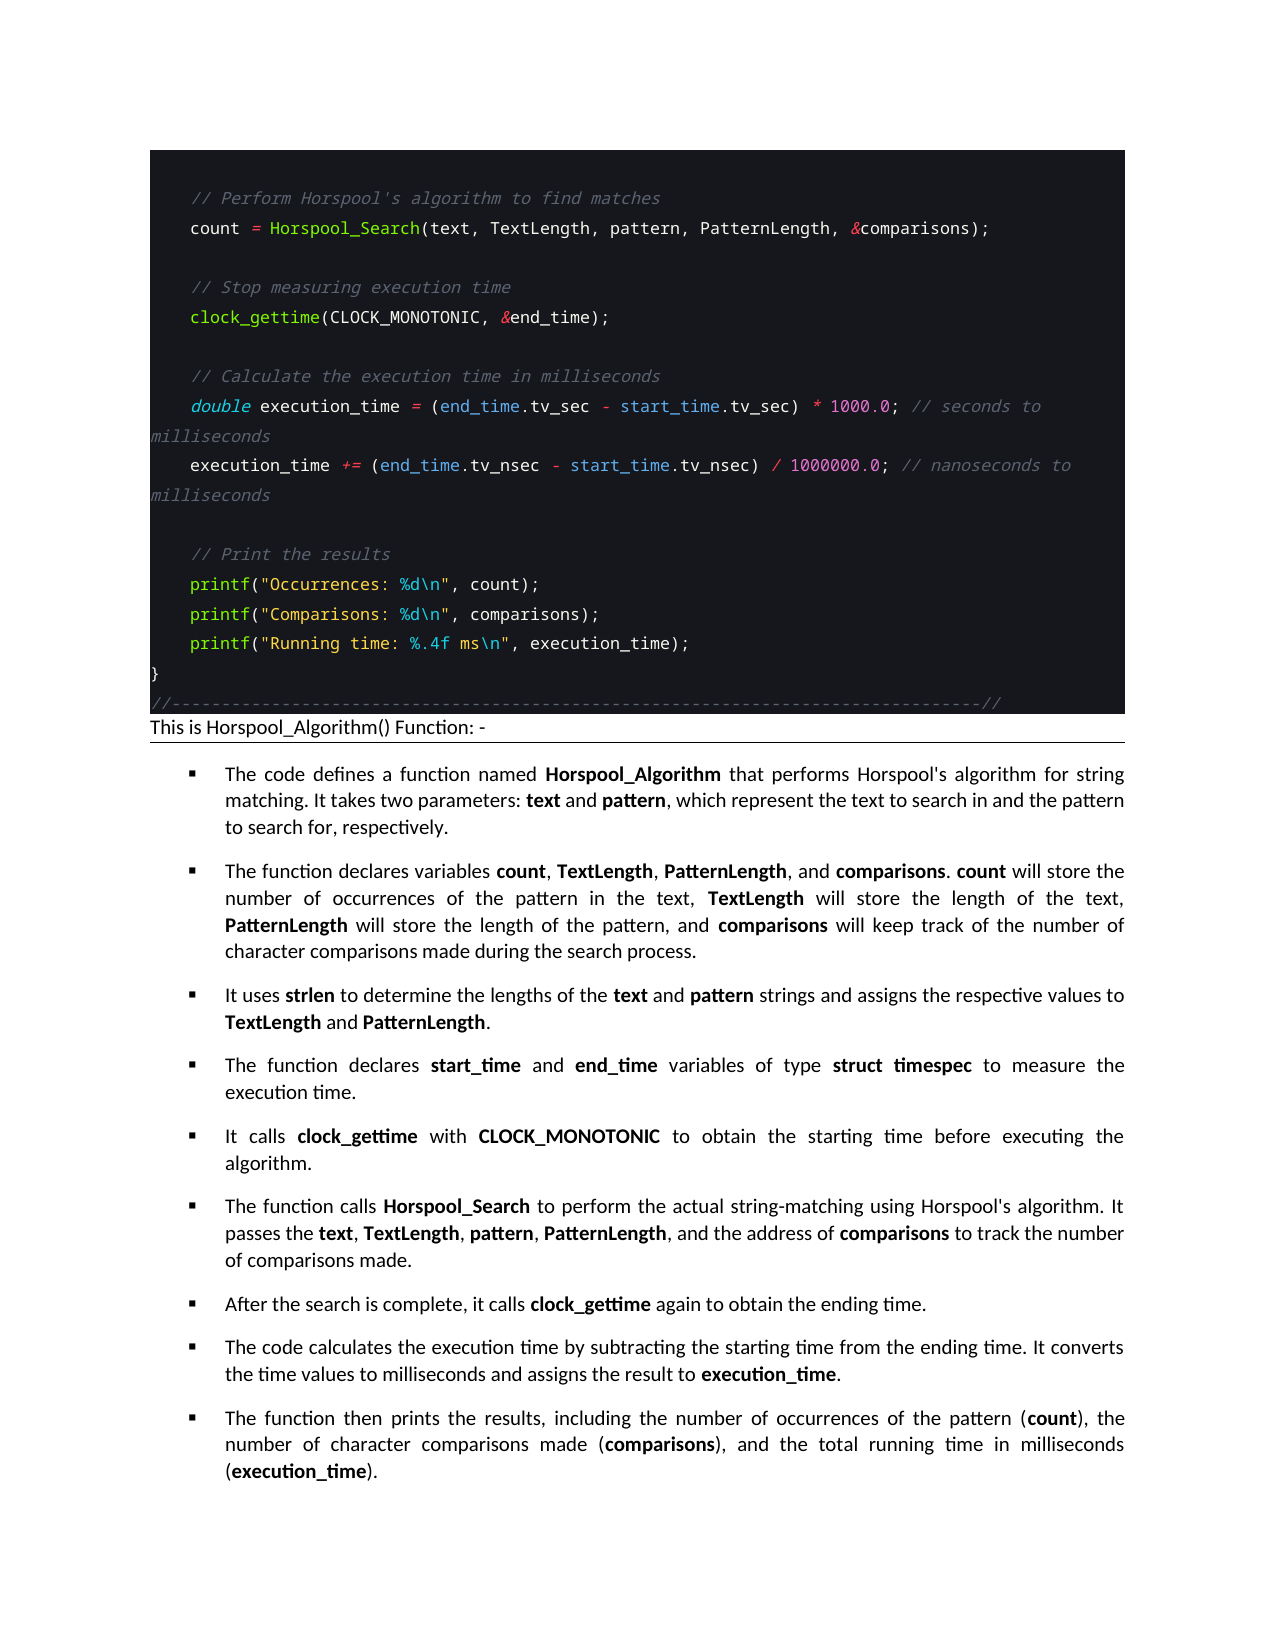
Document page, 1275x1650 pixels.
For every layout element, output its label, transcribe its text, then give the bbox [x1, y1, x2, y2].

list The code defines a function named Horspool_Algorithm that performs Horspool's algorithm for string matching. It takes two parameters: text and pattern, which represent the text to search in and the pattern to search for, respectively. [187, 761, 1125, 840]
text // Calculate the execution time in milliseconds [150, 358, 1125, 387]
text This is Horspool_Algorithm() Function: - [150, 714, 1125, 742]
text count = Horspool_Search(text, TextLength, pattern, PatternLength, &comparisons); [150, 209, 1125, 239]
list It calls clock_gettime with CLOCK_MONOTONIC to obtain the starting time before executing the algorithm. [187, 1123, 1125, 1175]
list The function calls Horspool_Search to perform the actual string-matching using Horspool's algorithm. It passes the text, TextLength, pattern, PatternLength, and the address of comparisons to track the number of comparisons made. [187, 1193, 1125, 1273]
text // Perform Horspool's algorithm to find matches [150, 180, 1125, 209]
text double execution_time = (end_time.tv_sec - start_time.tv_sec) * 1000.0; // seconds to milliseconds [150, 387, 1125, 447]
text // Print the results [150, 536, 1125, 566]
text //---------------------------------------------------------------------------------// [150, 684, 1125, 714]
text printf("Occurrences: %d\n", count); [150, 566, 1125, 595]
text printf("Comparisons: %d\n", comparisons); [150, 595, 1125, 625]
text // Stop measuring execution time [150, 269, 1125, 298]
list The function declares start_time and end_time variables of type struct timespec to measure the execution time. [187, 1053, 1125, 1105]
text execution_time += (end_time.tv_nsec - start_time.tv_nsec) / 1000000.0; // nanoseconds to milliseconds [150, 447, 1125, 506]
list After the search is complete, it calls clock_gettime again to obtain the ending time. [187, 1291, 1125, 1316]
list The function declares variables count, TextLength, PatternLength, and comparisons. count will store the number of occurrences of the pattern in the text, TextLength will store the length of the text, PatternLength will store the length of the pattern, and comparisons will keep track of the number of character comparisons made during the search process. [187, 858, 1125, 964]
list The code calculates the execution time by subtracting the starting time from the ending time. It converts the time values to milliseconds and assigns the result to execution_time. [187, 1334, 1125, 1387]
list The function then prints the results, including the number of occurrences of the pattern (count), the number of character comparisons made (comparisons), and the total running time in milliseconds (execution_time). [187, 1405, 1125, 1484]
text printf("Running time: %.4f ms\n", execution_time); [150, 625, 1125, 655]
text } [150, 655, 1125, 684]
text clock_gettime(CLOCK_MONOTONIC, &end_time); [150, 298, 1125, 328]
list It uses strlen to determine the lengths of the text and pattern strings and assigns the respective values to TextLength and PatternLength. [187, 982, 1125, 1034]
